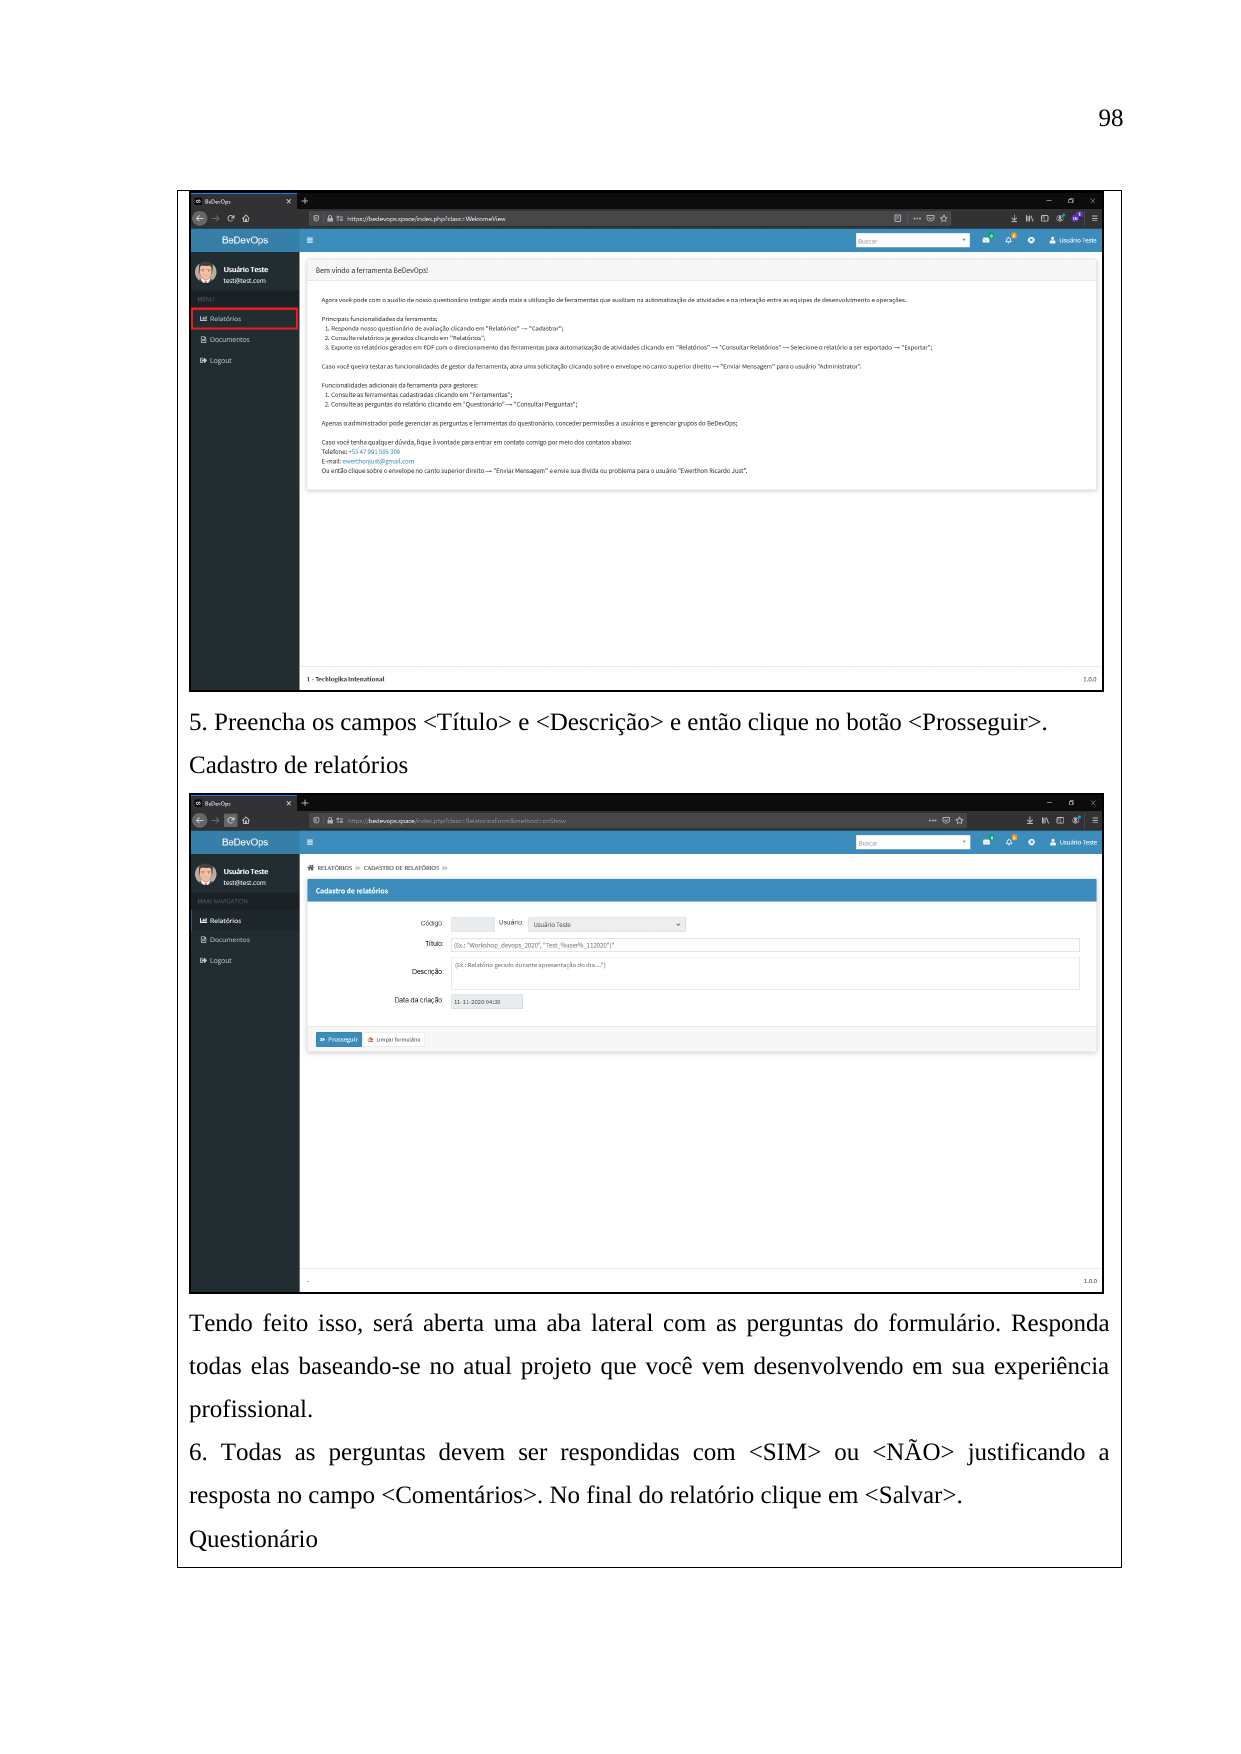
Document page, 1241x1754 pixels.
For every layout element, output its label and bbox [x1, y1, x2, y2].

table_header [178, 191, 1121, 1567]
picture [191, 795, 1102, 1292]
picture [191, 193, 1102, 690]
